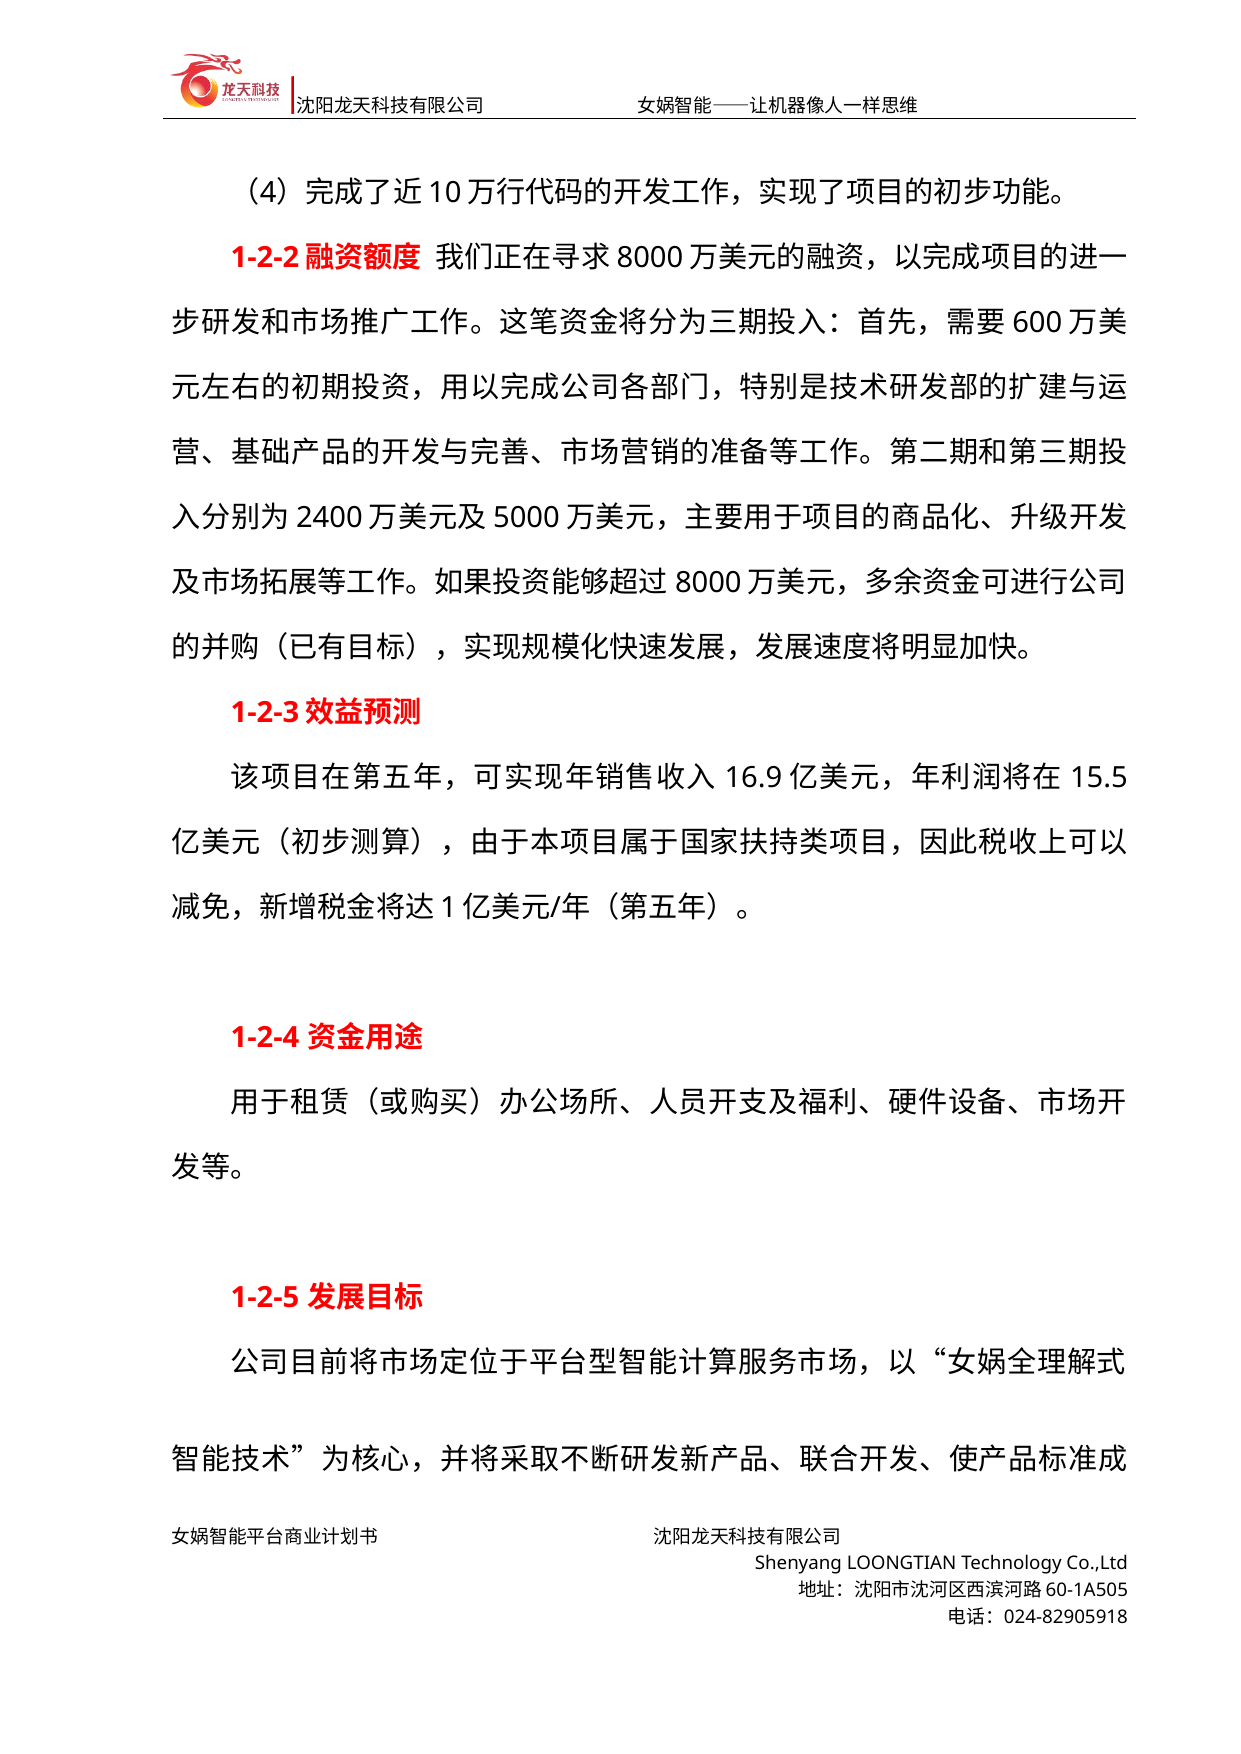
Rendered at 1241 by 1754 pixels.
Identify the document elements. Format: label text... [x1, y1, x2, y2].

text 用于租赁（或购买）办公场所、人员开支及福利、硬件设备、市场开发等。 [172, 1067, 1128, 1197]
text 1-2-3效益预测 [172, 677, 1128, 742]
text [172, 1327, 1128, 1489]
text 1-2-4 资金用途 [172, 1002, 1128, 1067]
text 1-2-5 发展目标 [172, 1262, 1128, 1327]
list 完成了近10万行代码的开发工作，实现了项目的初步功能。 [172, 157, 1128, 222]
text 1-2-2融资额度 我们正在寻求8000万美元的融资，以完成项目的进一步研发和市场推广工作。这笔资金将分为三期投入：首先，需要600万美元左右的初期投资，用以完成公司各部门，特别是技术研发部的扩建与运营、基础产品的开发与完善、市场营销的准备等工作。第二期和第三期投入分别为2400万美元及5000万美元，主要用于项目的商品化、升级开发及市场拓展等工作。如果投资能够超过8000万美元，多余资金可进行公司的并购（已有目标），实现规模化快速发展，发展速度将明显加快。 [172, 222, 1128, 677]
text 该项目在第五年，可实现年销售收入16.9亿美元，年利润将在15.5亿美元（初步测算），由于本项目属于国家扶持类项目，因此税收上可以减免，新增税金将达1亿美元/年（第五年）。 [172, 742, 1128, 937]
